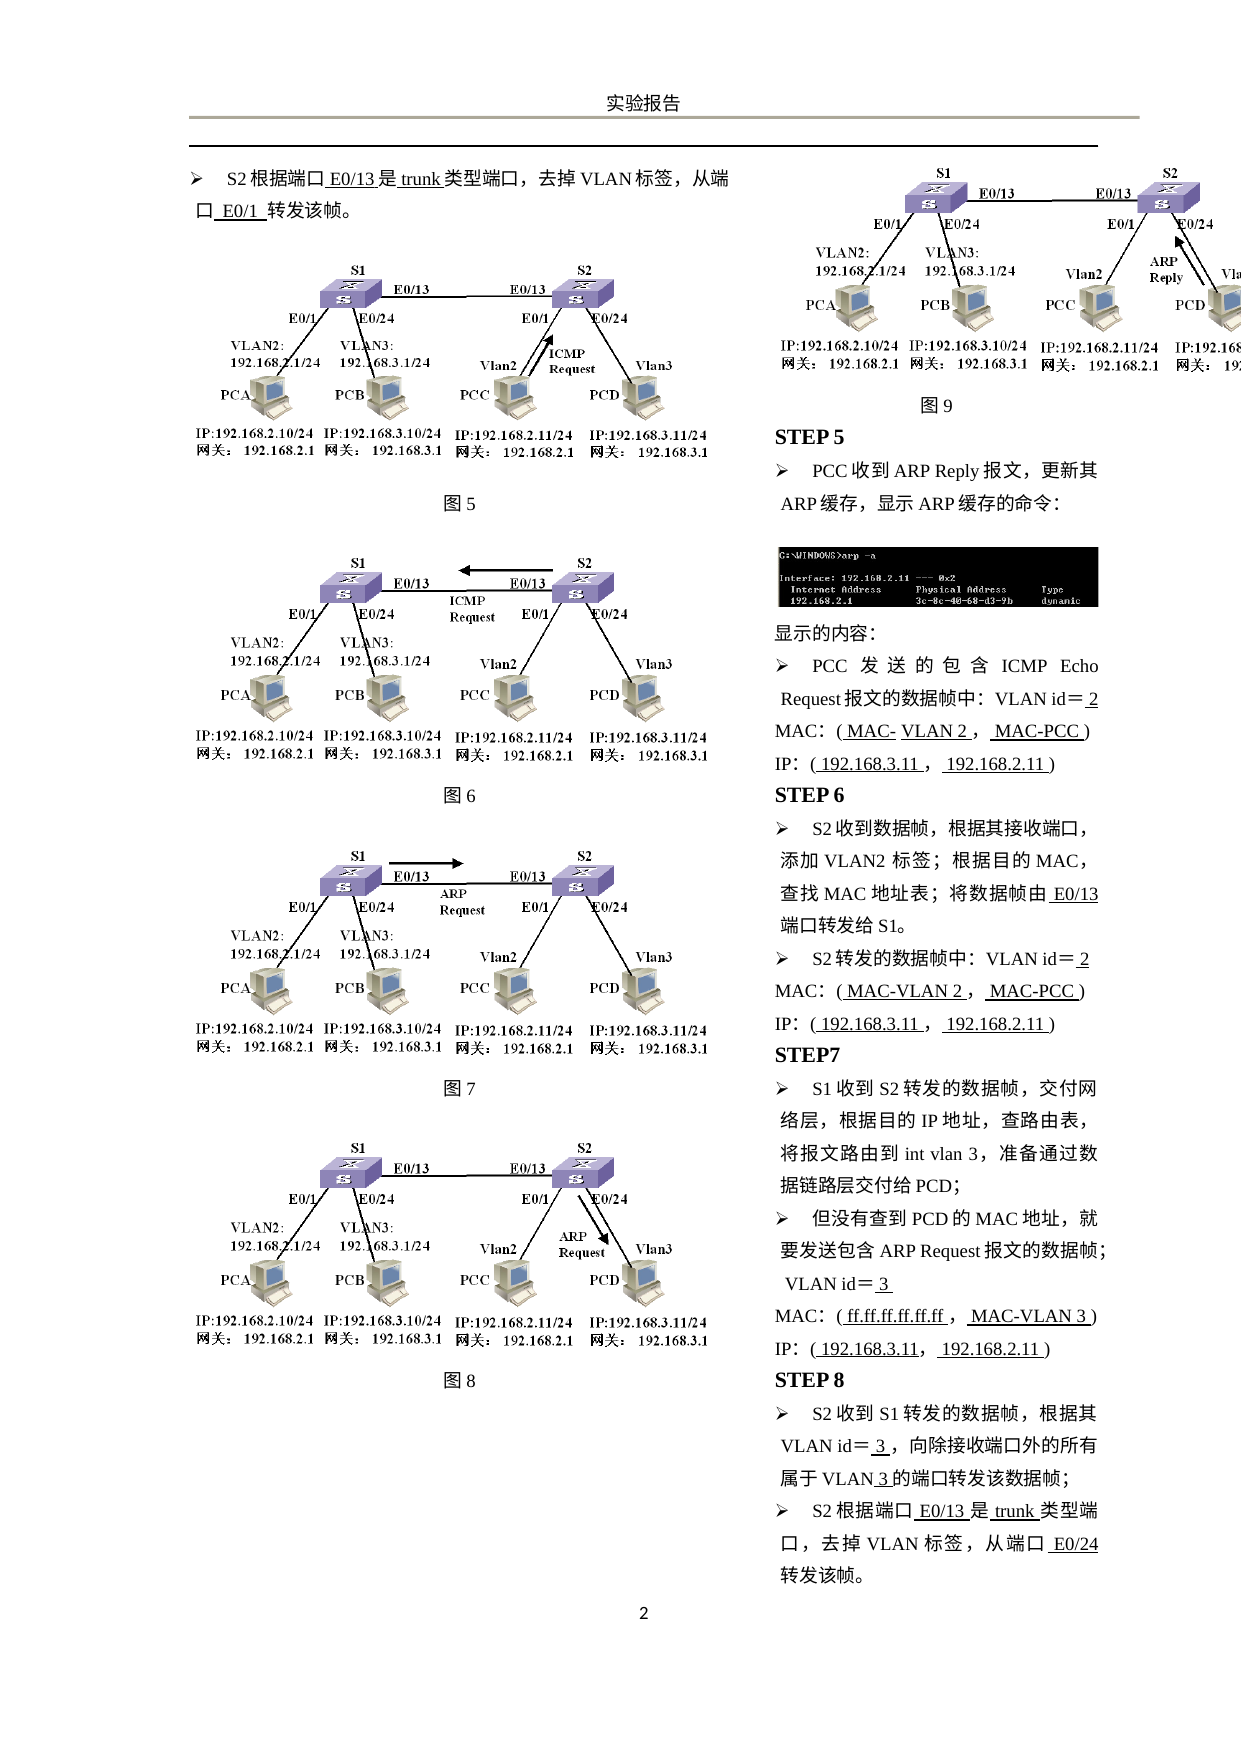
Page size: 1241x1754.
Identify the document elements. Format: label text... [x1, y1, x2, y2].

text STEP 8 [774, 1363, 1098, 1396]
list S2根据端口 E0/13 是 trunk 类型端口，去掉VLAN标签，从端口 E0/24 转发该帧。 [774, 1493, 1098, 1591]
text 图7 [189, 1071, 730, 1103]
picture [189, 1135, 720, 1352]
list 但没有查到PCD的MAC地址，就要发送包含ARP Request报文的数据帧； VLAN id＝ 3 [774, 1201, 1098, 1298]
picture [189, 258, 720, 463]
list S2转发的数据帧中：VLAN id＝ 2 [774, 941, 1098, 973]
picture [777, 547, 1099, 607]
text STEP7 [774, 1038, 1098, 1071]
list S2收到数据帧，根据其接收端口，添加VLAN2 标签；根据目的MAC，查找MAC地址表；将数据帧由 E0/13 端口转发给S1。 [774, 811, 1098, 941]
list PCC收到ARP Reply报文，更新其ARP缓存，显示ARP缓存的命令： [774, 453, 1098, 518]
picture [189, 843, 720, 1059]
list S1收到S2转发的数据帧，交付网络层，根据目的IP地址，查路由表，将报文路由到int vlan 3，准备通过数据链路层交付给PCD； [774, 1071, 1098, 1201]
text STEP 5 [774, 421, 1098, 453]
text IP：( 192.168.3.11 ， 192.168.2.11 ) [774, 746, 1098, 778]
list PCC发送的包含ICMP Echo Request报文的数据帧中：VLAN id＝ 2 [774, 648, 1098, 713]
text MAC：( MAC- VLAN 2 ， MAC-PCC ) [774, 713, 1098, 746]
text MAC：( MAC-VLAN 2 ， MAC-PCC ) [774, 973, 1098, 1006]
list S2收到S1转发的数据帧，根据其VLAN id＝ 3 ，向除接收端口外的所有属于VLAN 3 的端口转发该数据帧； [774, 1396, 1098, 1493]
picture [189, 550, 720, 767]
text 图5 [189, 486, 730, 518]
text 图9 [774, 388, 1098, 421]
text 图8 [189, 1363, 730, 1396]
picture [774, 160, 1241, 377]
text 图6 [189, 778, 730, 811]
text IP：( 192.168.3.11 ， 192.168.2.11 ) [774, 1006, 1098, 1038]
text IP：( 192.168.3.11， 192.168.2.11 ) [774, 1331, 1098, 1363]
text STEP 6 [774, 778, 1098, 811]
list S2根据端口 E0/13是 trunk类型端口，去掉VLAN标签，从端口 E0/1 转发该帧。 [189, 161, 730, 226]
text MAC：( ff.ff.ff.ff.ff.ff ， MAC-VLAN 3 ) [774, 1298, 1098, 1331]
